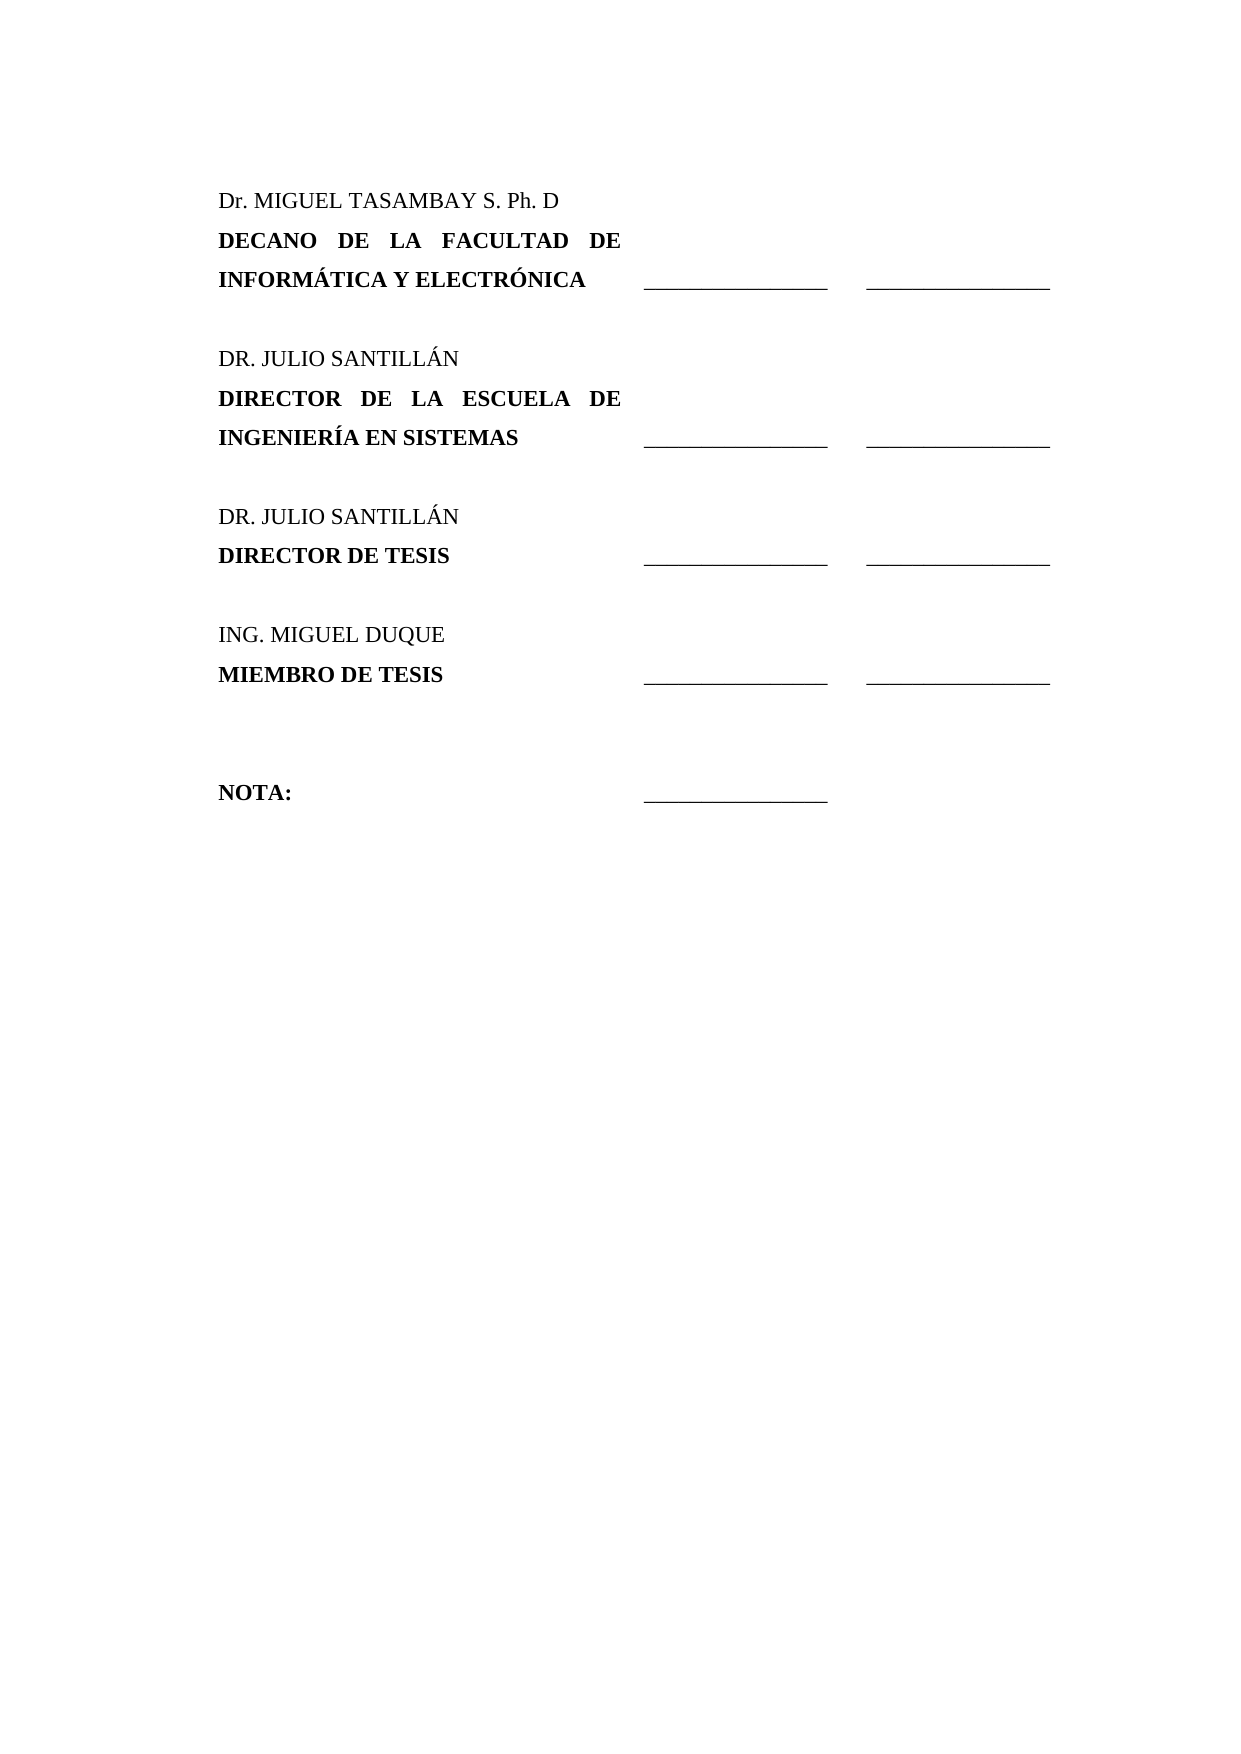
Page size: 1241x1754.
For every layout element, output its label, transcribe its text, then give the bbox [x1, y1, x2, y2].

table_cell ING. MIGUEL DUQUE [207, 582, 633, 661]
table_cell DECANO DE LA FACULTAD DE INFORMÁTICA Y ELECTRÓNICA [207, 227, 633, 306]
table_cell ________________ [633, 740, 1078, 819]
table_cell DIRECTOR DE LA ESCUELA DE INGENIERÍA EN SISTEMAS [207, 385, 633, 463]
table_cell ________________ [633, 148, 855, 306]
table_cell DR. JULIO SANTILLÁN [207, 306, 633, 384]
table_cell Dr. MIGUEL TASAMBAY S. Ph. D [207, 148, 633, 227]
table_cell ________________ [633, 306, 855, 463]
table_cell DR. JULIO SANTILLÁN [207, 464, 633, 542]
table_cell ________________ [855, 306, 1078, 463]
table_cell ________________ [633, 582, 855, 740]
table_cell ________________ [633, 464, 855, 582]
table_cell ________________ [855, 148, 1078, 306]
table_cell ________________ [855, 464, 1078, 582]
table_cell ________________ [855, 582, 1078, 740]
table_cell MIEMBRO DE TESIS [207, 661, 633, 740]
table_cell NOTA: [207, 740, 633, 819]
table_cell DIRECTOR DE TESIS [207, 543, 633, 582]
